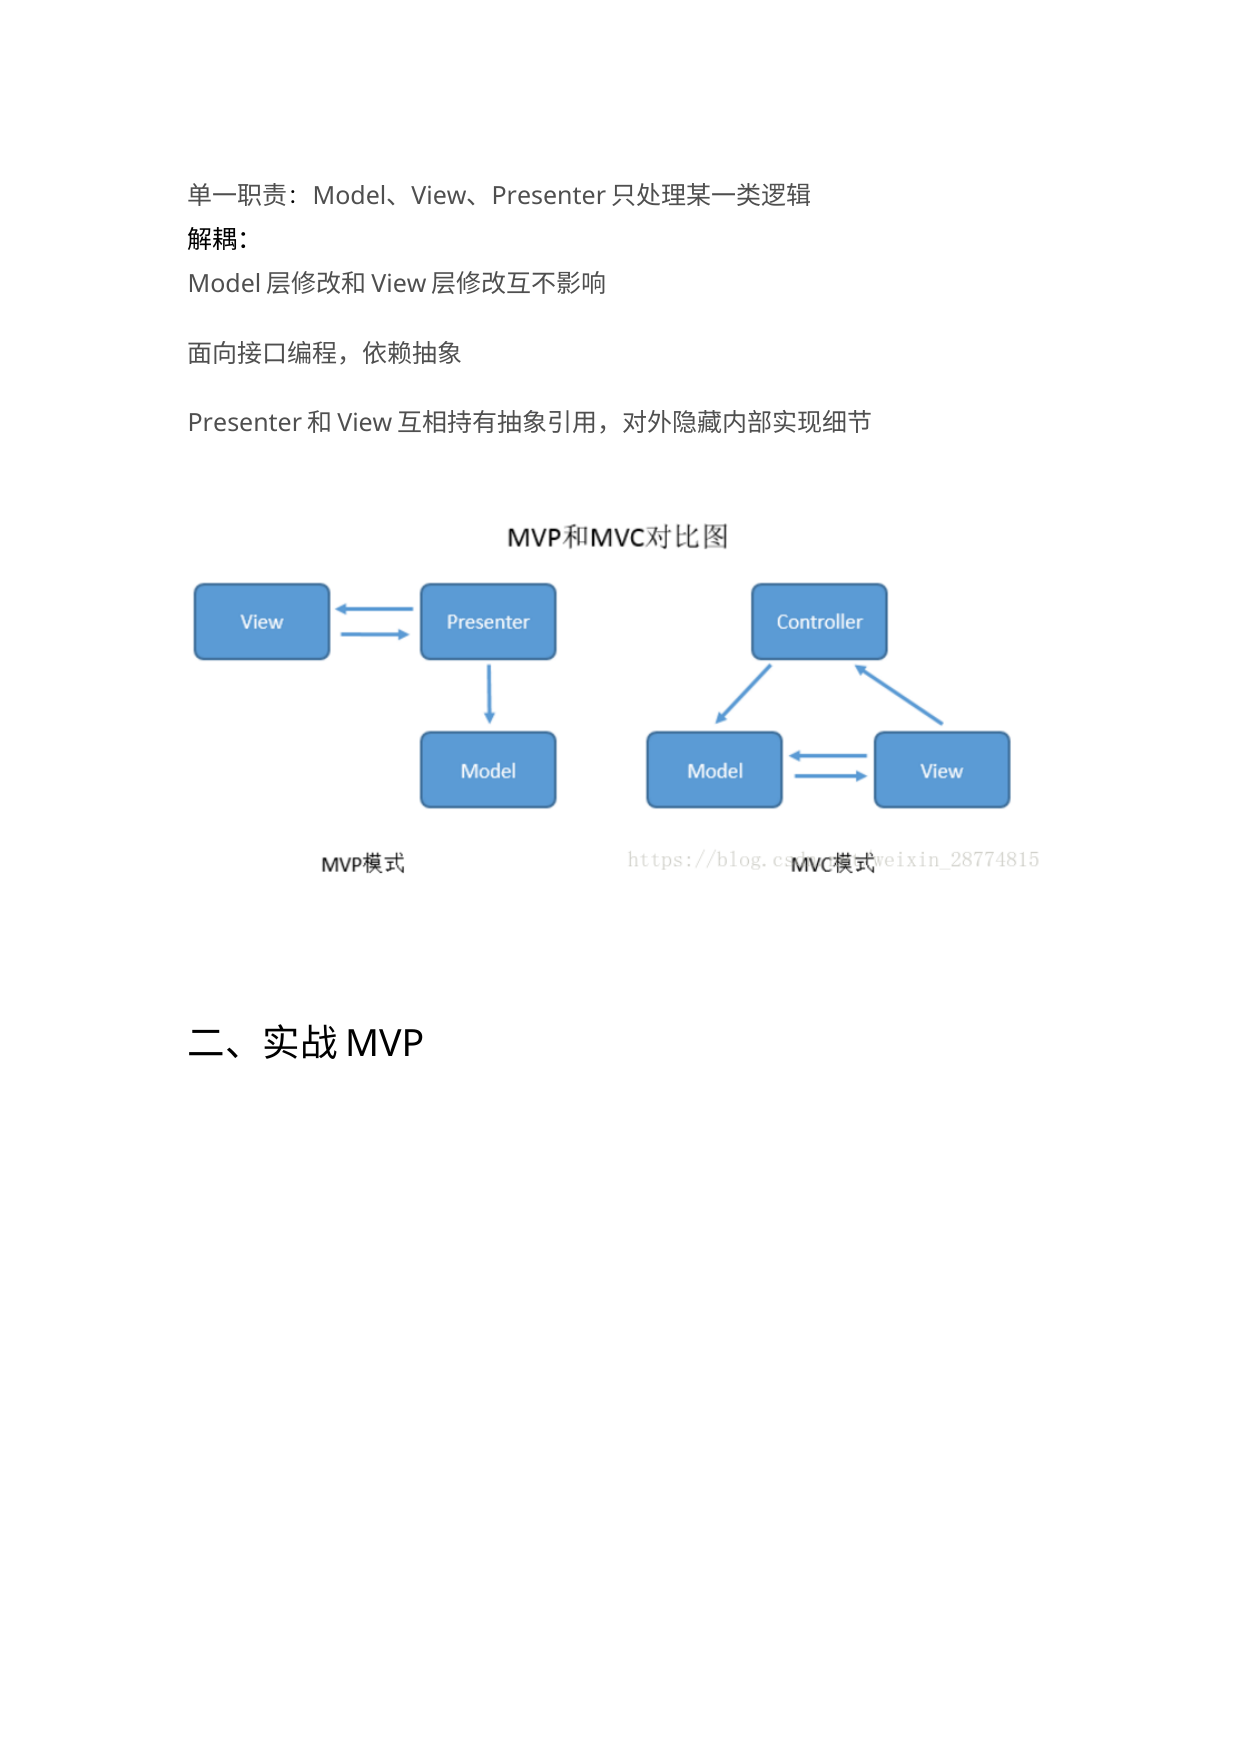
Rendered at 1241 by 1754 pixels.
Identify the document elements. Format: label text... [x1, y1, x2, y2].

text 单一职责：Model、View、Presenter只处理某一类逻辑 [187, 172, 1053, 216]
text Model层修改和View层修改互不影响 [187, 260, 1053, 304]
text 面向接口编程，依赖抽象 [187, 329, 1053, 373]
text 二、实战MVP [187, 996, 1053, 1084]
text 解耦： [187, 216, 1053, 260]
text Presenter和View互相持有抽象引用，对外隐藏内部实现细节 [187, 398, 1053, 442]
picture [187, 511, 1053, 882]
